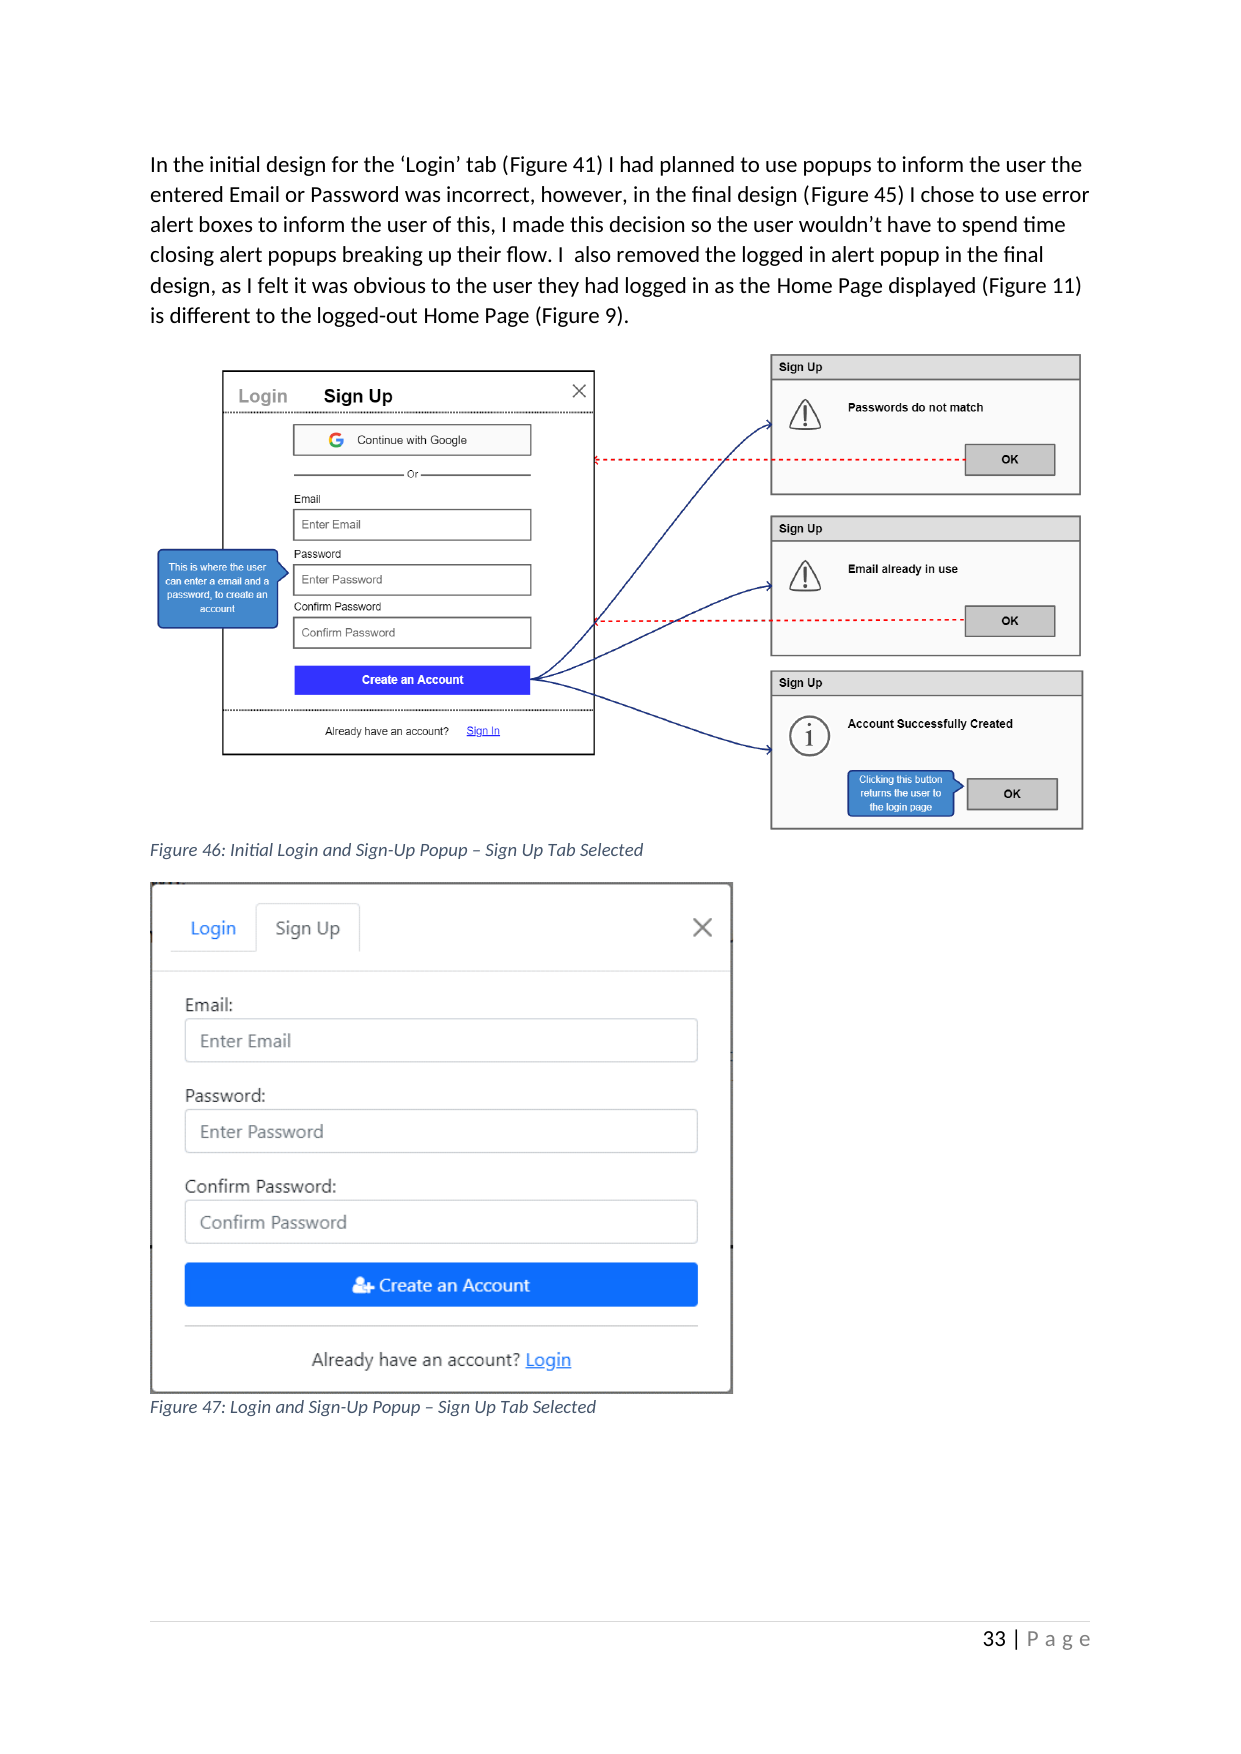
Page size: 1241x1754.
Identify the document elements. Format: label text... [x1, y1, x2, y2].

text In the initial design for the ‘Login’ tab (Figure 41) I had planned to use popups to inform the user the entered Email or Password was incorrect, however, in the final design (Figure 45) I chose to use error alert boxes to inform the user of this, I made this decision so the user wouldn’t have to spend time closing alert popups breaking up their flow. I also removed the logged in alert popup in the final design, as I felt it was obvious to the user they had logged in as the Home Page displayed (Figure 11) is different to the logged-out Home Page (Figure 9). [150, 150, 1090, 329]
picture [150, 882, 734, 1394]
picture [150, 347, 1091, 837]
